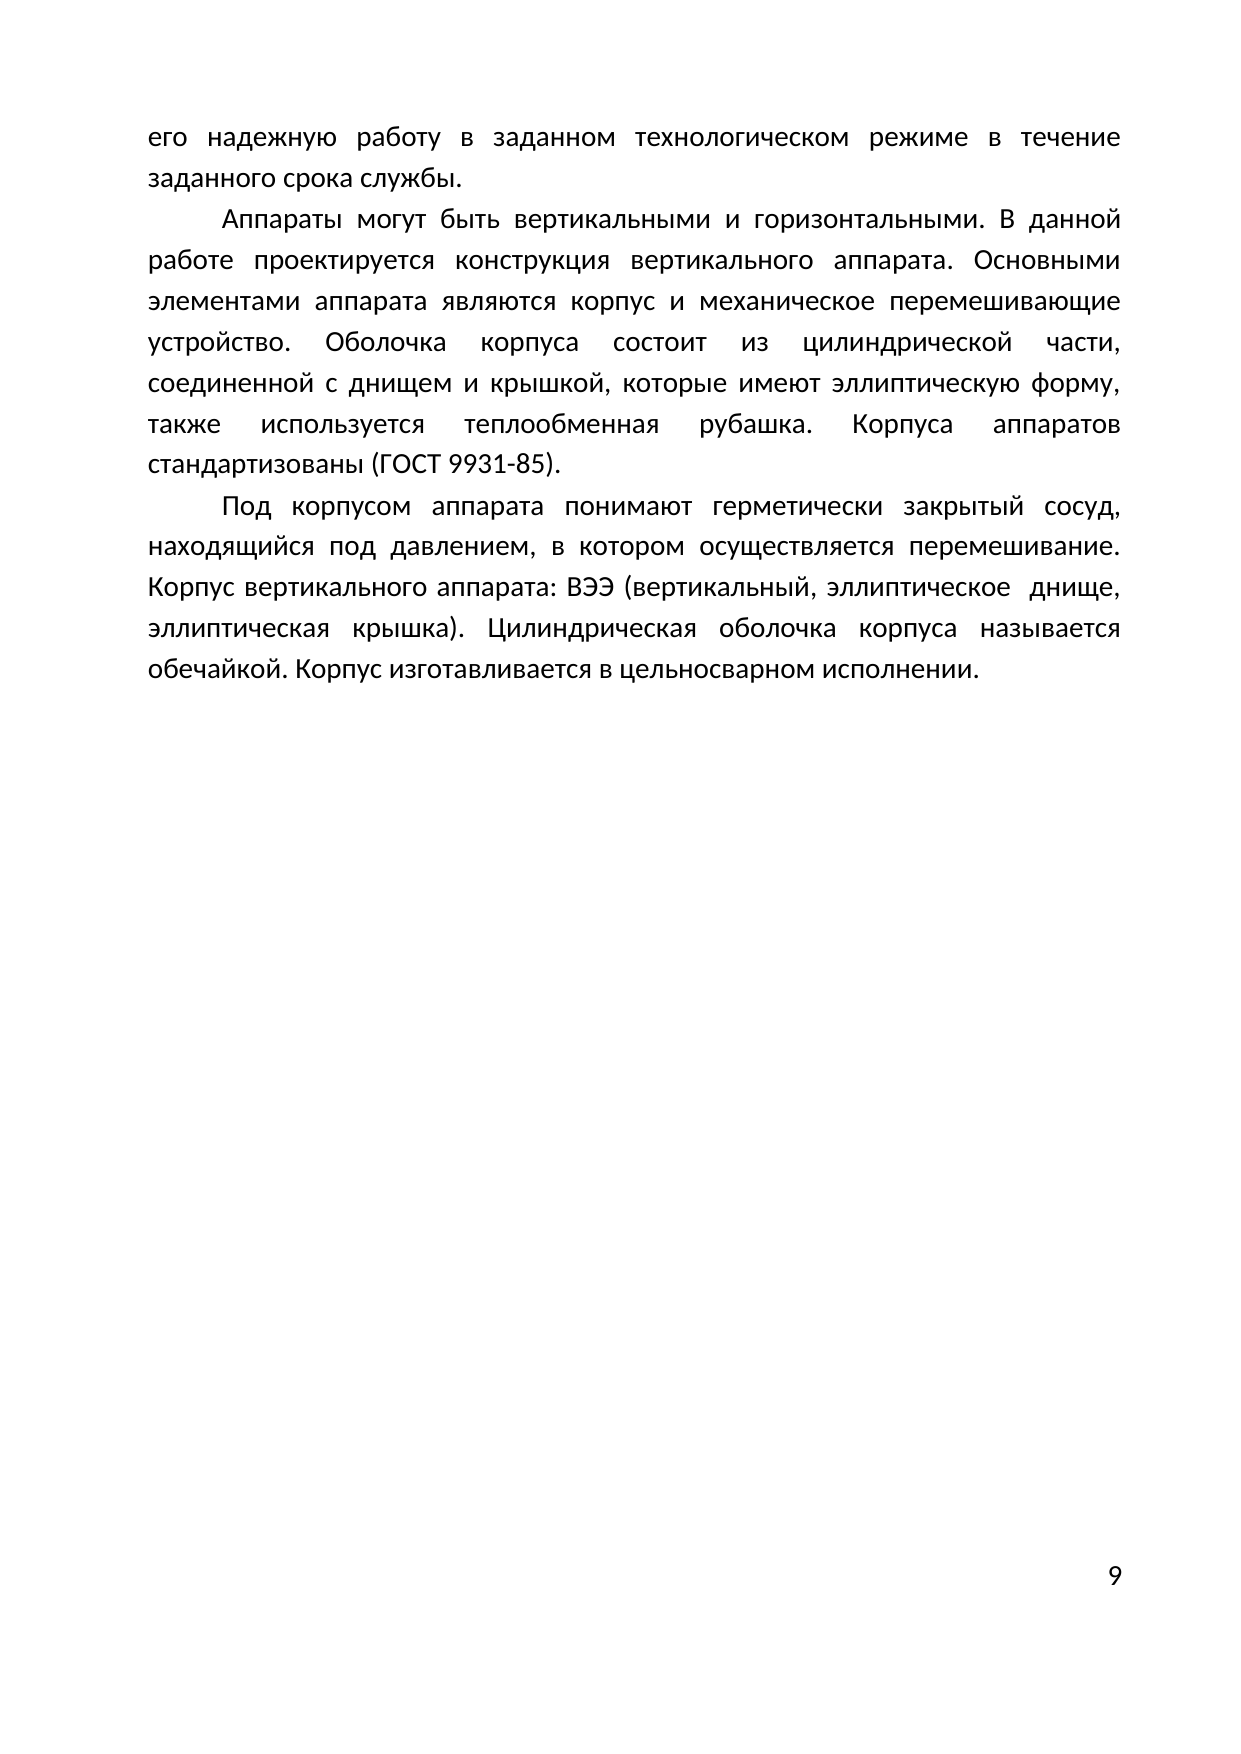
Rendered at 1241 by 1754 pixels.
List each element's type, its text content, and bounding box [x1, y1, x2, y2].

text Аппараты могут быть вертикальными и горизонтальными. В данной работе проектируется конструкция вертикального аппарата. Основными элементами аппарата являются корпус и механическое перемешивающие устройство. Оболочка корпуса состоит из цилиндрической части, соединенной с днищем и крышкой, которые имеют эллиптическую форму, также используется теплообменная рубашка. Корпуса аппаратов стандартизованы (ГОСТ 9931-85). [148, 200, 1122, 481]
text Под корпусом аппарата понимают герметически закрытый сосуд, находящийся под давлением, в котором осуществляется перемешивание. Корпус вертикального аппарата: ВЭЭ (вертикальный, эллиптическое днище, эллиптическая крышка). Цилиндрическая оболочка корпуса называется обечайкой. Корпус изготавливается в цельносварном исполнении. [148, 487, 1122, 686]
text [148, 118, 1122, 195]
